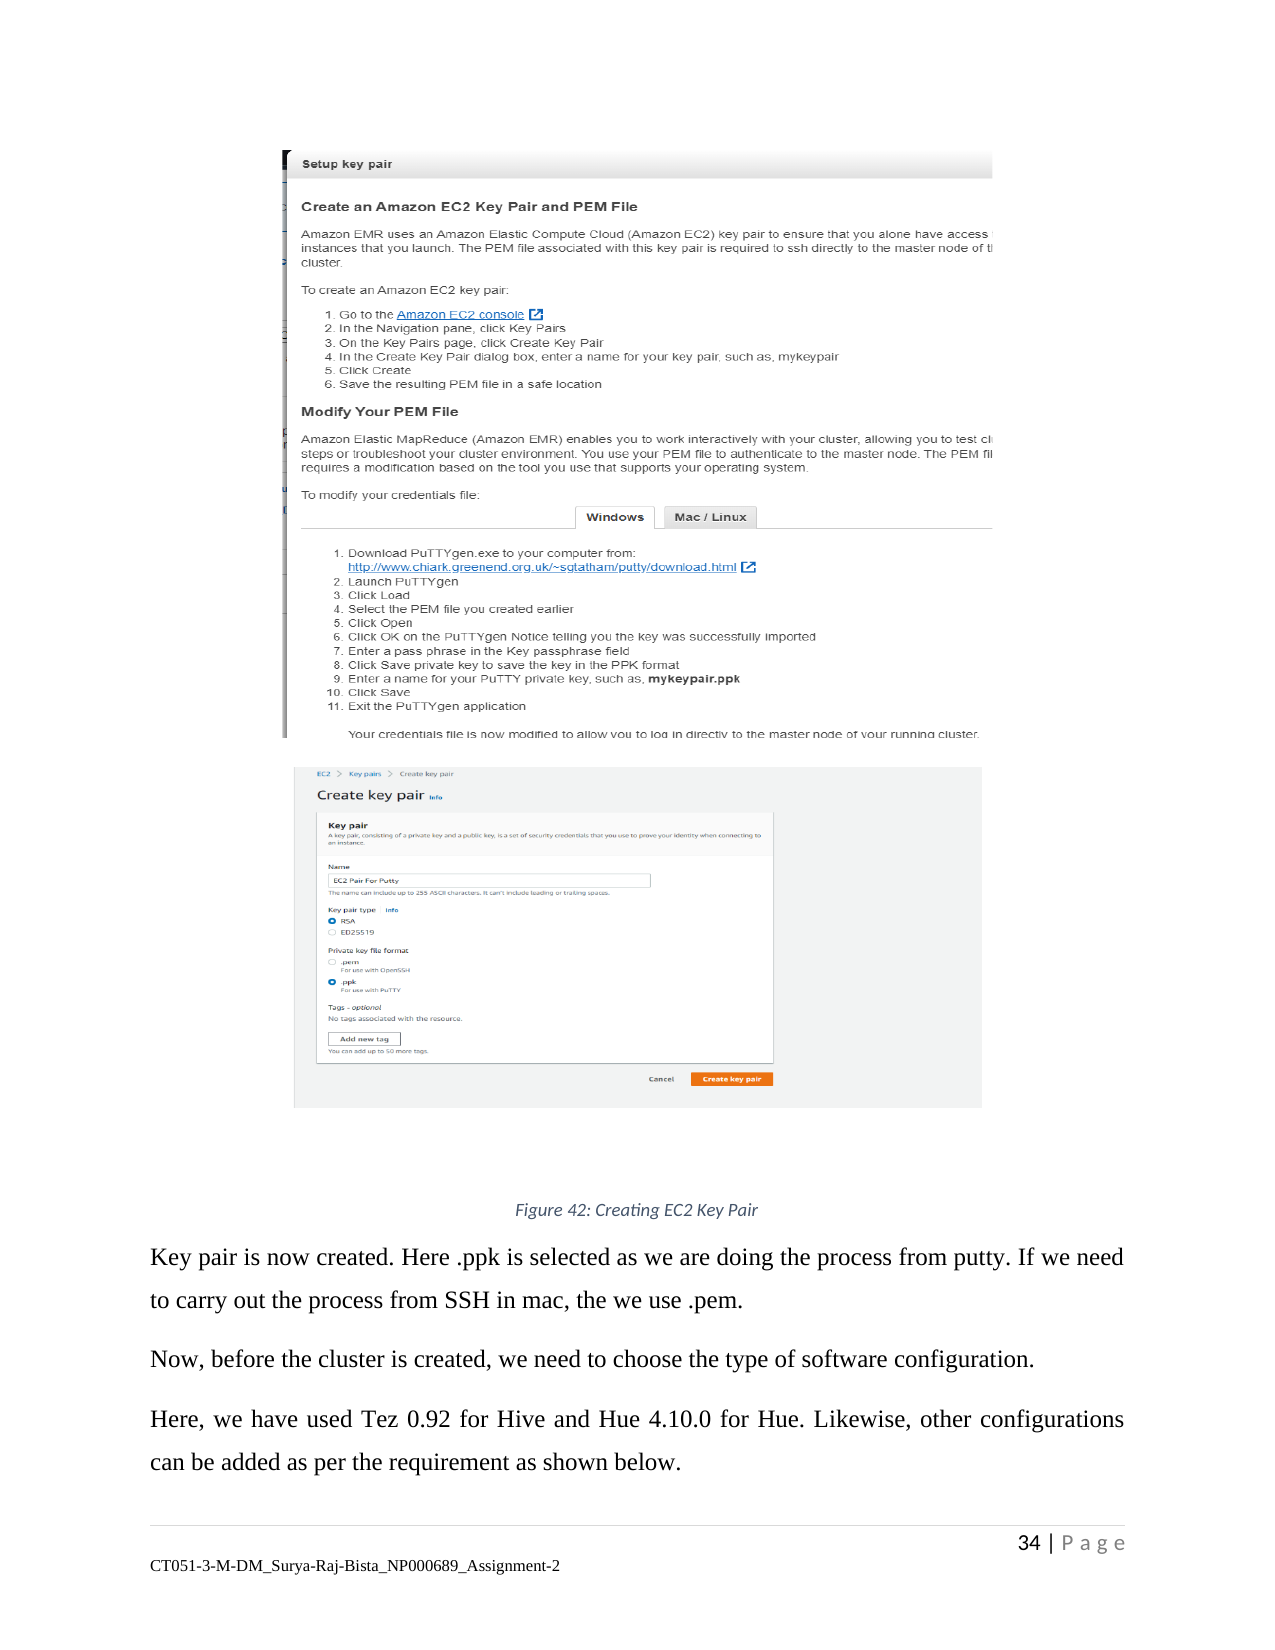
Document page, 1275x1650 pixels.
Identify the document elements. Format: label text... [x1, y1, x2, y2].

text Now, before the cluster is created, we need to choose the type of software configuration. [150, 1344, 1125, 1373]
picture [282, 150, 993, 738]
text Here, we have used Tez 0.92 for Hive and Hue 4.10.0 for Hue. Likewise, other configurations can be added as per the requirement as shown below. [150, 1404, 1125, 1476]
text Key pair is now created. Here .ppk is selected as we are doing the process from putty. If we need to carry out the process from SSH in mac, the we use .pem. [150, 1242, 1125, 1313]
picture [293, 767, 982, 1108]
